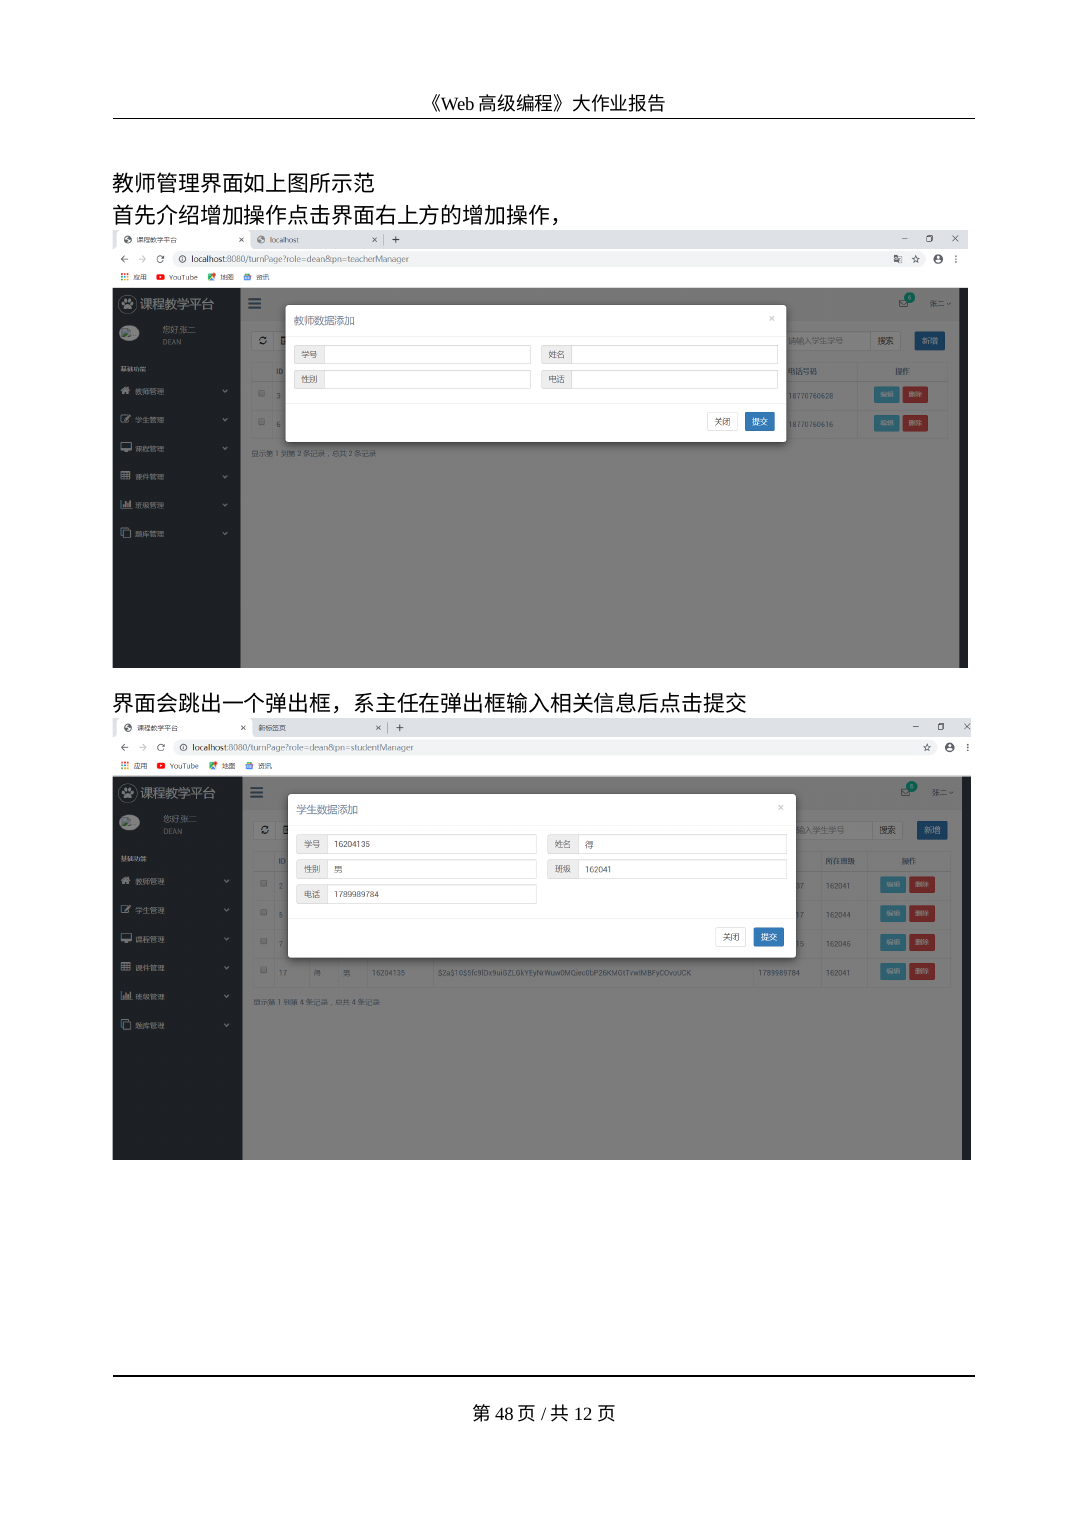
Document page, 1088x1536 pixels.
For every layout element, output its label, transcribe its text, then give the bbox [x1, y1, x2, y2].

text 首先介绍增加操作点击界面右上方的增加操作， [112, 198, 975, 231]
picture [112, 718, 971, 1160]
picture [112, 230, 968, 668]
text 界面会跳出一个弹出框，系主任在弹出框输入相关信息后点击提交 [112, 686, 975, 718]
text 教师管理界面如上图所示范 [112, 166, 975, 198]
